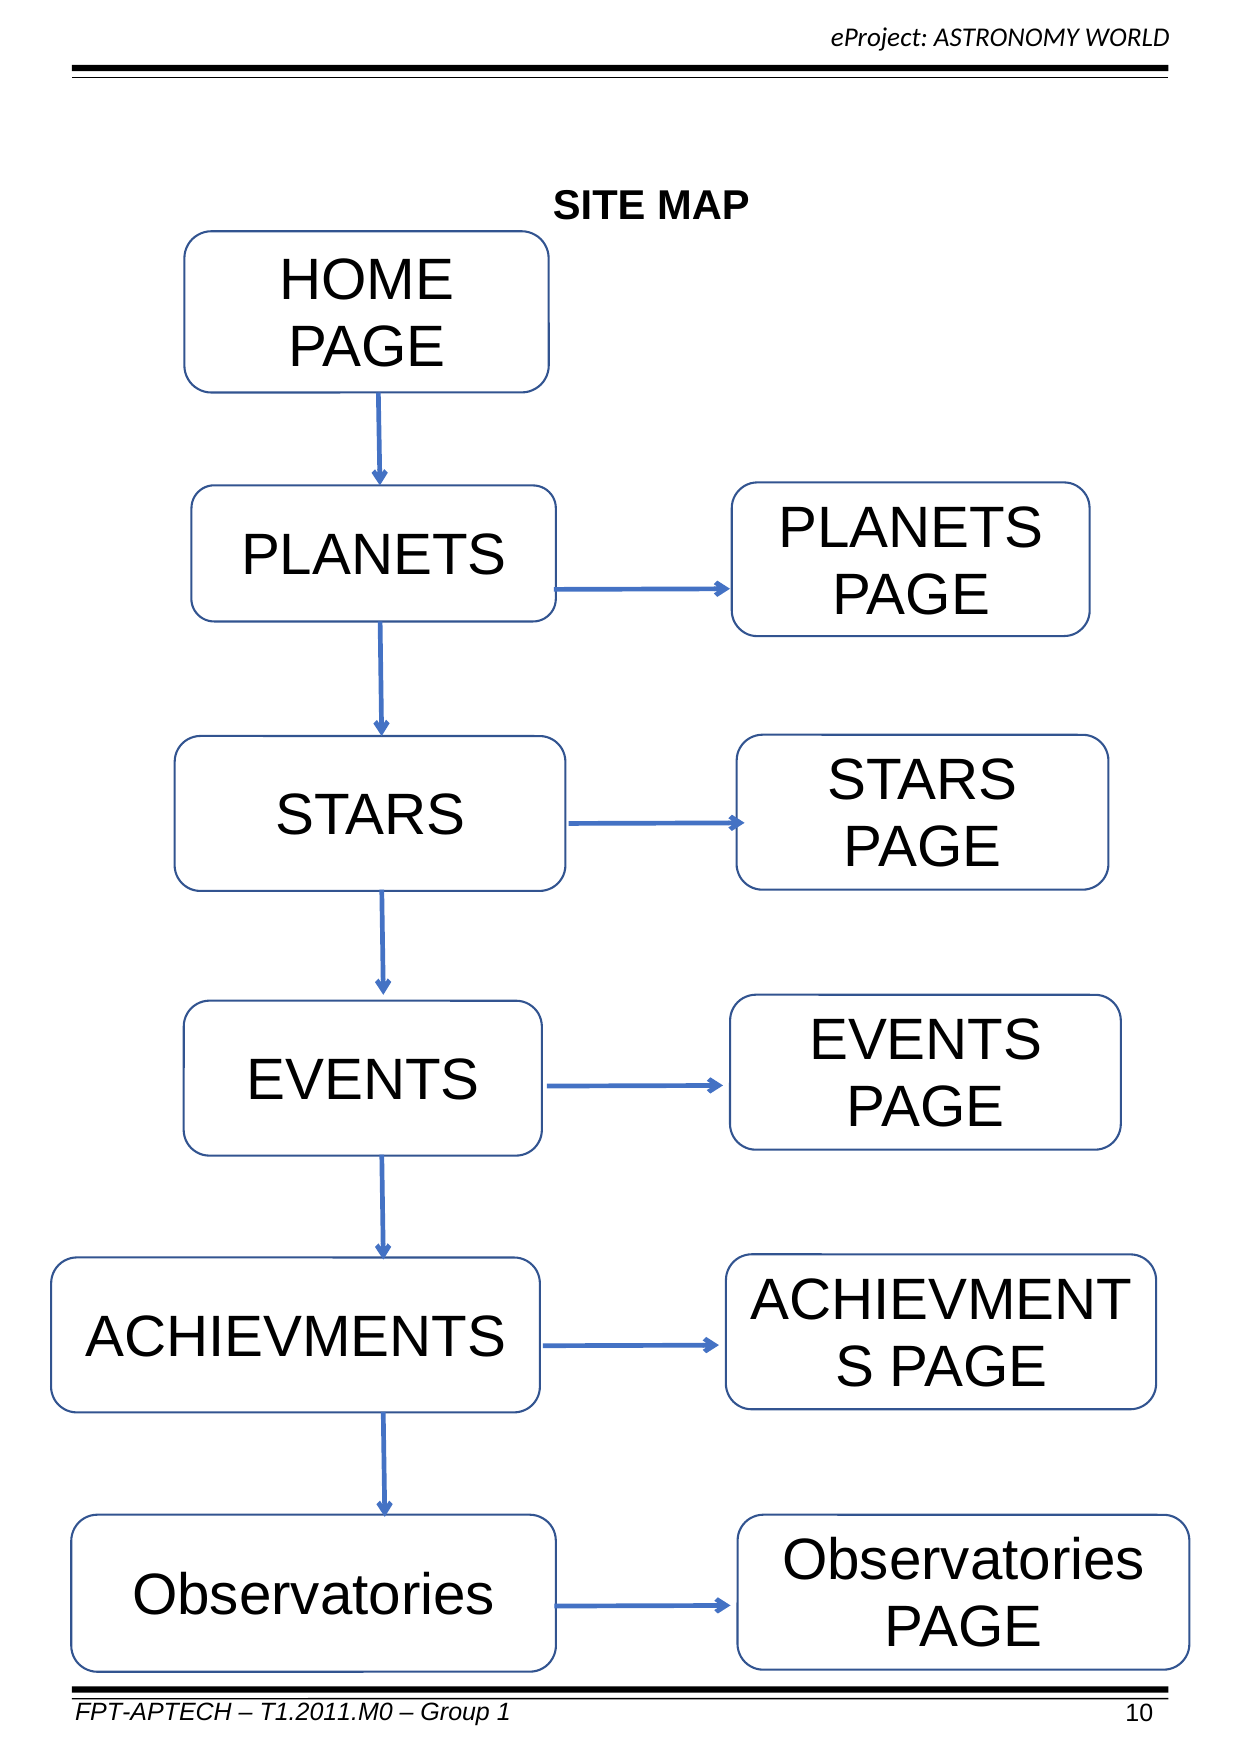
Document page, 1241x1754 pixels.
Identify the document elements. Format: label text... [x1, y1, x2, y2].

subtitle SITE MAP [99, 180, 1203, 228]
